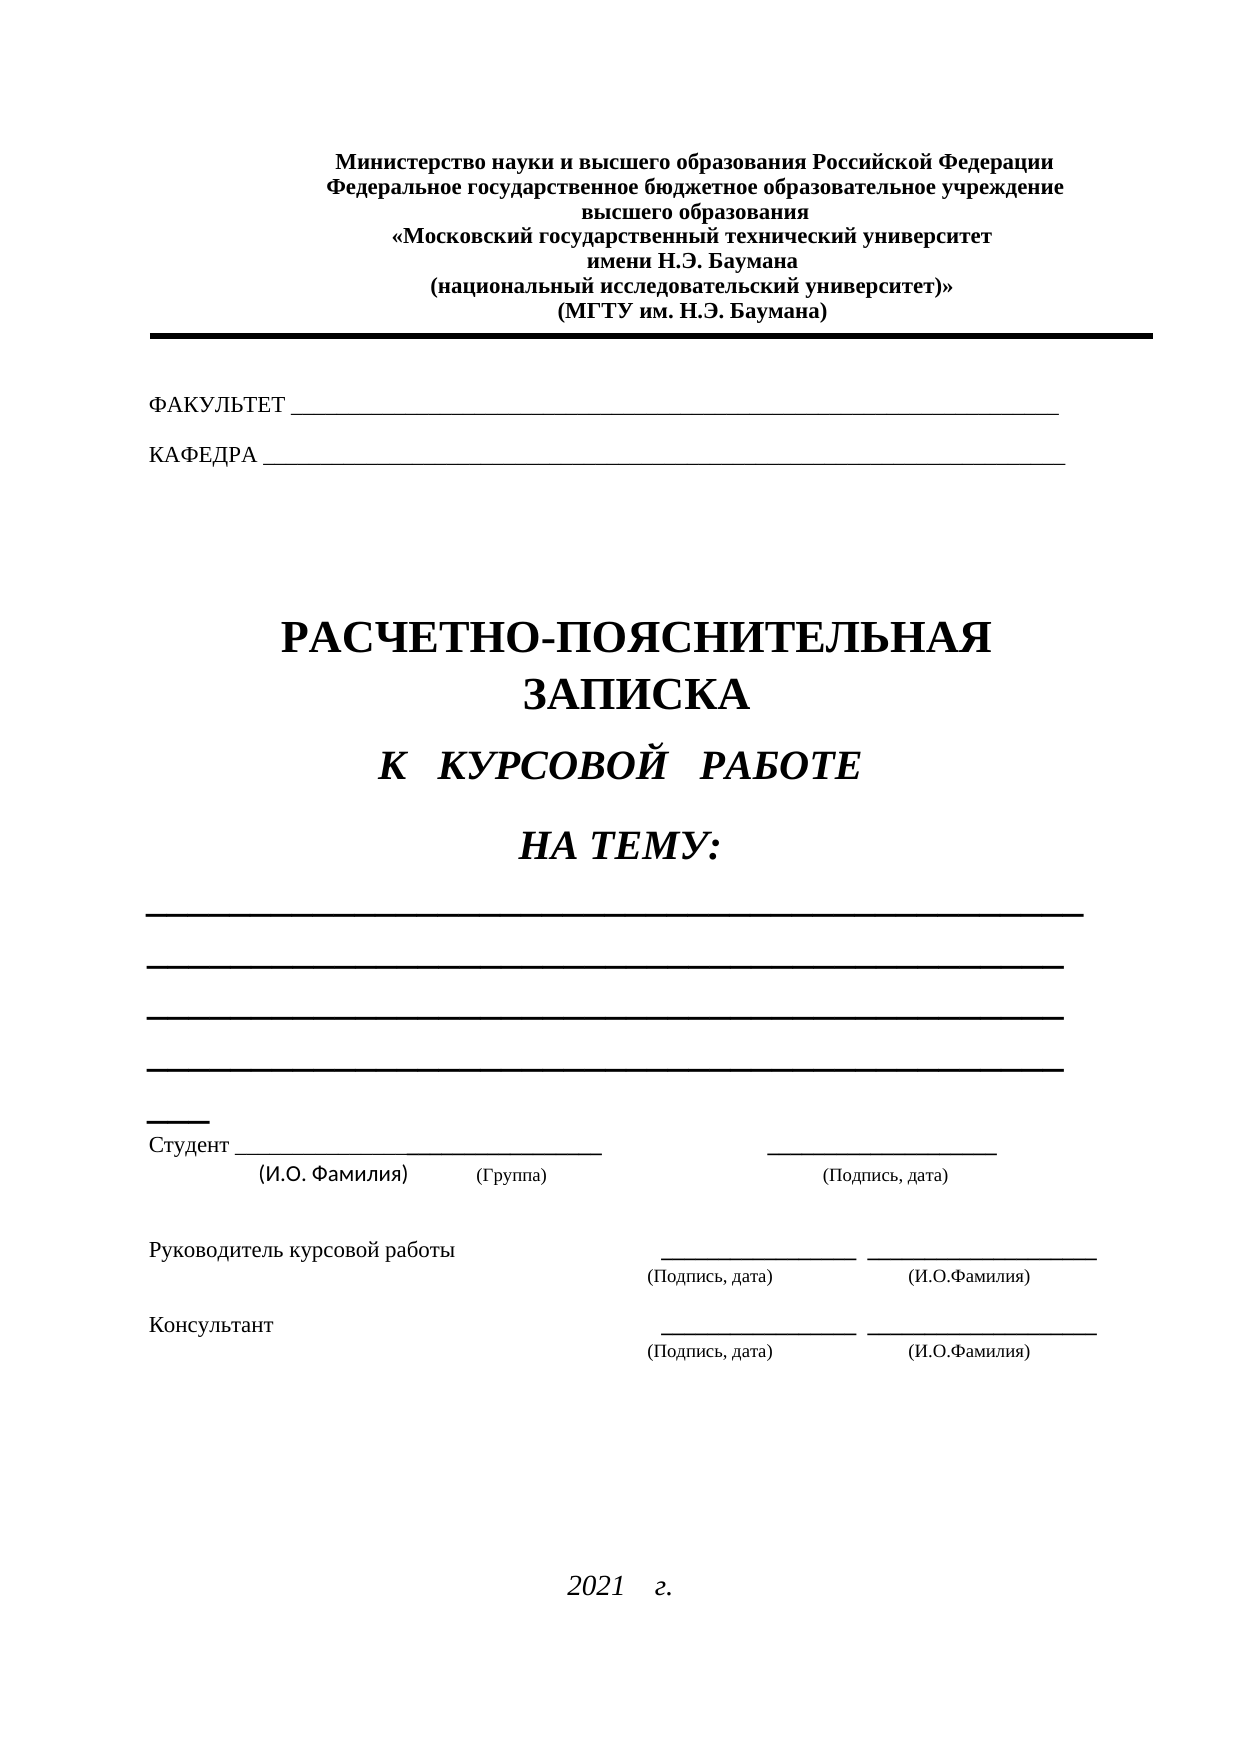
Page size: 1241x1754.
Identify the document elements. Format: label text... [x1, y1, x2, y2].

text 2021 г. [150, 1568, 1090, 1602]
text (национальный исследовательский университет)» (МГТУ им. Н.Э. Баумана) [421, 274, 962, 323]
text (И.О. Фамилия) (Группа) (Подпись, дата) [150, 1159, 1090, 1187]
text КАФЕДРА ______________________________________________________________________ [148, 441, 1077, 467]
text (Подпись, дата) (И.О.Фамилия) [150, 1340, 1031, 1361]
text (Подпись, дата) (И.О.Фамилия) [150, 1265, 1031, 1286]
text Руководитель курсовой работы _________________ ____________________ [148, 1236, 1090, 1263]
text ФАКУЛЬТЕТ ___________________________________________________________________ [148, 391, 1077, 418]
text Министерство науки и высшего образования Российской Федерации Федеральное государственное бюджетное образовательное учреждение высшего образования [308, 150, 1081, 224]
text Студент ________________________________ ____________________ [148, 1131, 1090, 1157]
text НА ТЕМУ: [150, 821, 1090, 869]
text К КУРСОВОЙ РАБОТЕ [150, 740, 1090, 788]
text РАСЧЕТНО-ПОЯСНИТЕЛЬНАЯ ЗАПИСКА [183, 610, 1090, 719]
text «Московский государственный технический университет имени Н.Э. Баумана [389, 224, 995, 274]
text ____________________________________________________________________________________________________________________________________________________________________________________ [148, 872, 1090, 1127]
text Консультант _________________ ____________________ [148, 1311, 1090, 1338]
